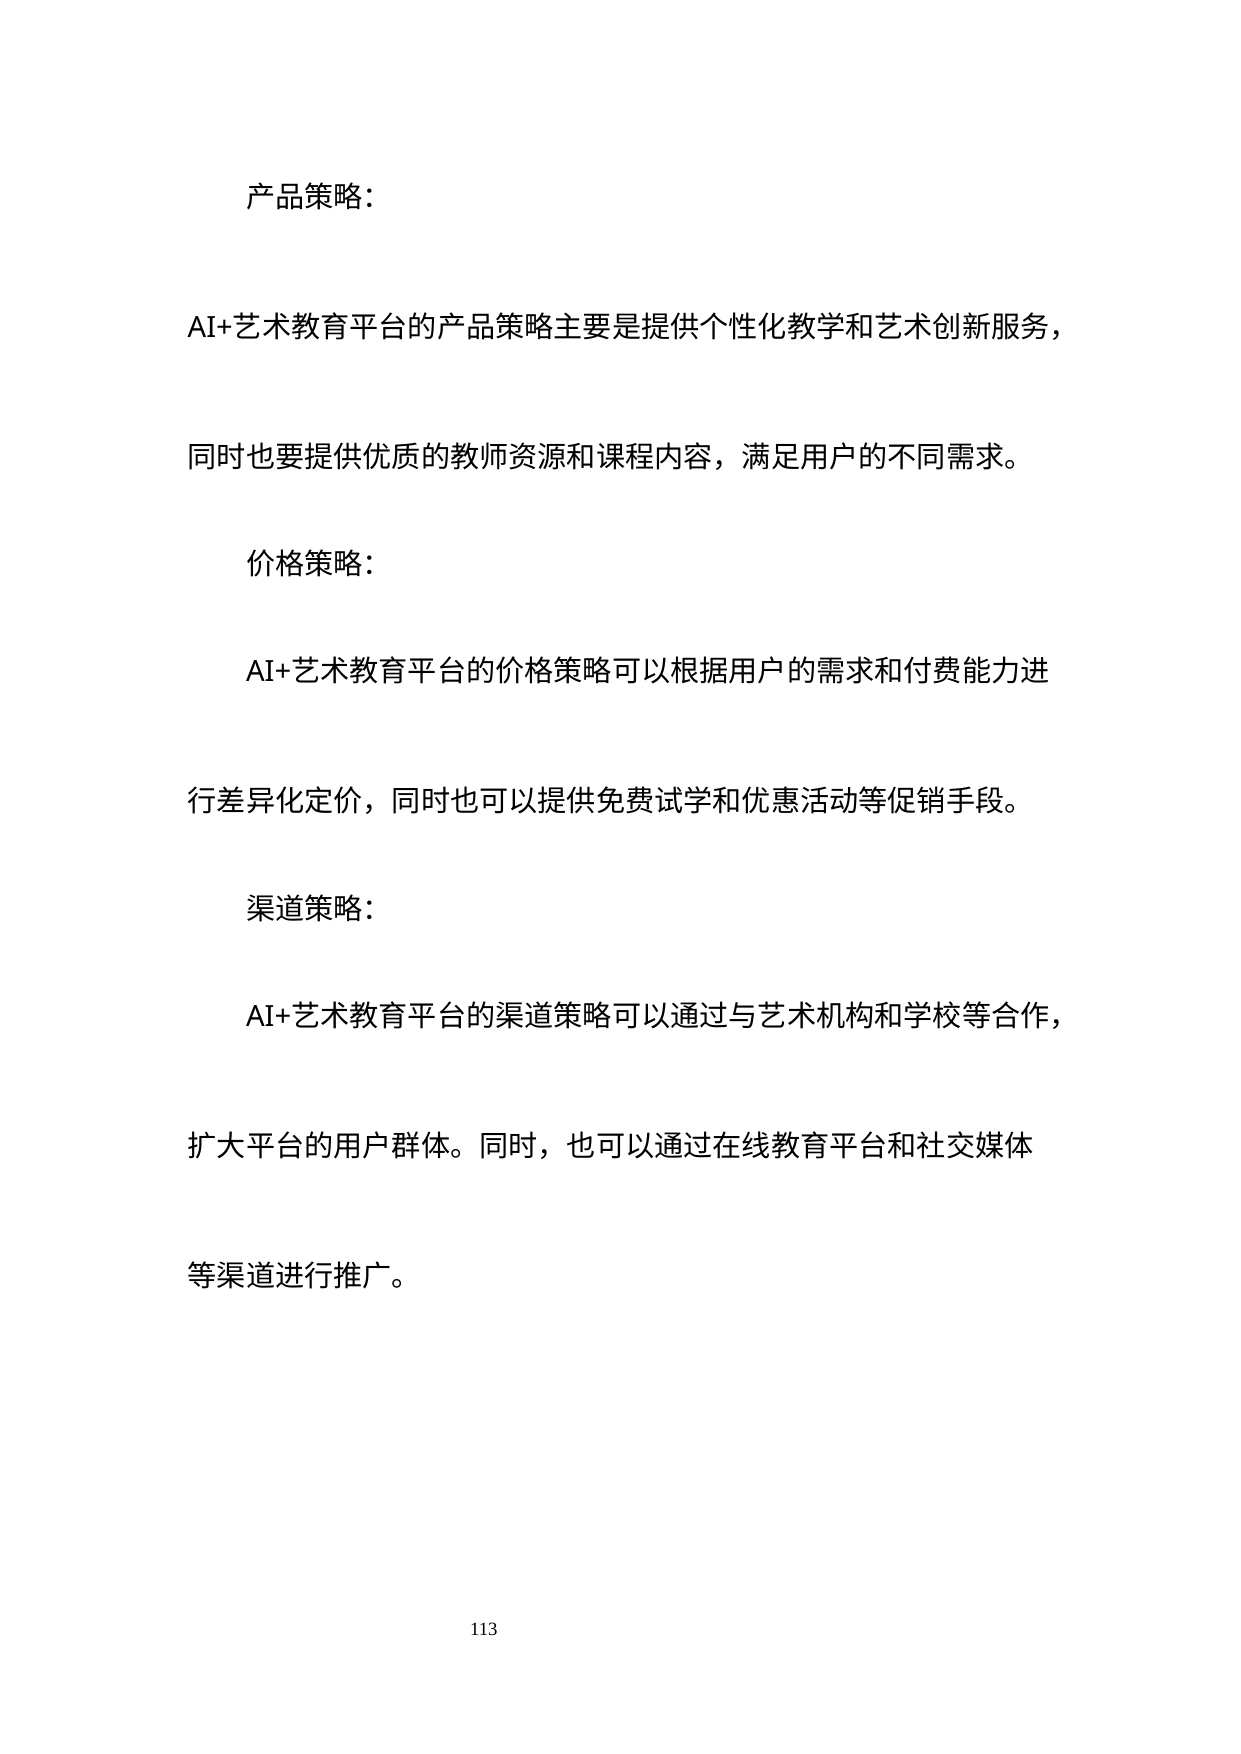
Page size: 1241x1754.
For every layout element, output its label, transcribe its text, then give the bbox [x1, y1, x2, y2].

text 价格策略： [187, 529, 1053, 594]
text AI+艺术教育平台的渠道策略可以通过与艺术机构和学校等合作，扩大平台的用户群体。同时，也可以通过在线教育平台和社交媒体等渠道进行推广。 [187, 981, 1053, 1306]
text 产品策略： AI+艺术教育平台的产品策略主要是提供个性化教学和艺术创新服务，同时也要提供优质的教师资源和课程内容，满足用户的不同需求。 [187, 162, 1053, 487]
text AI+艺术教育平台的价格策略可以根据用户的需求和付费能力进行差异化定价，同时也可以提供免费试学和优惠活动等促销手段。 [187, 637, 1053, 832]
text 渠道策略： [187, 874, 1053, 939]
